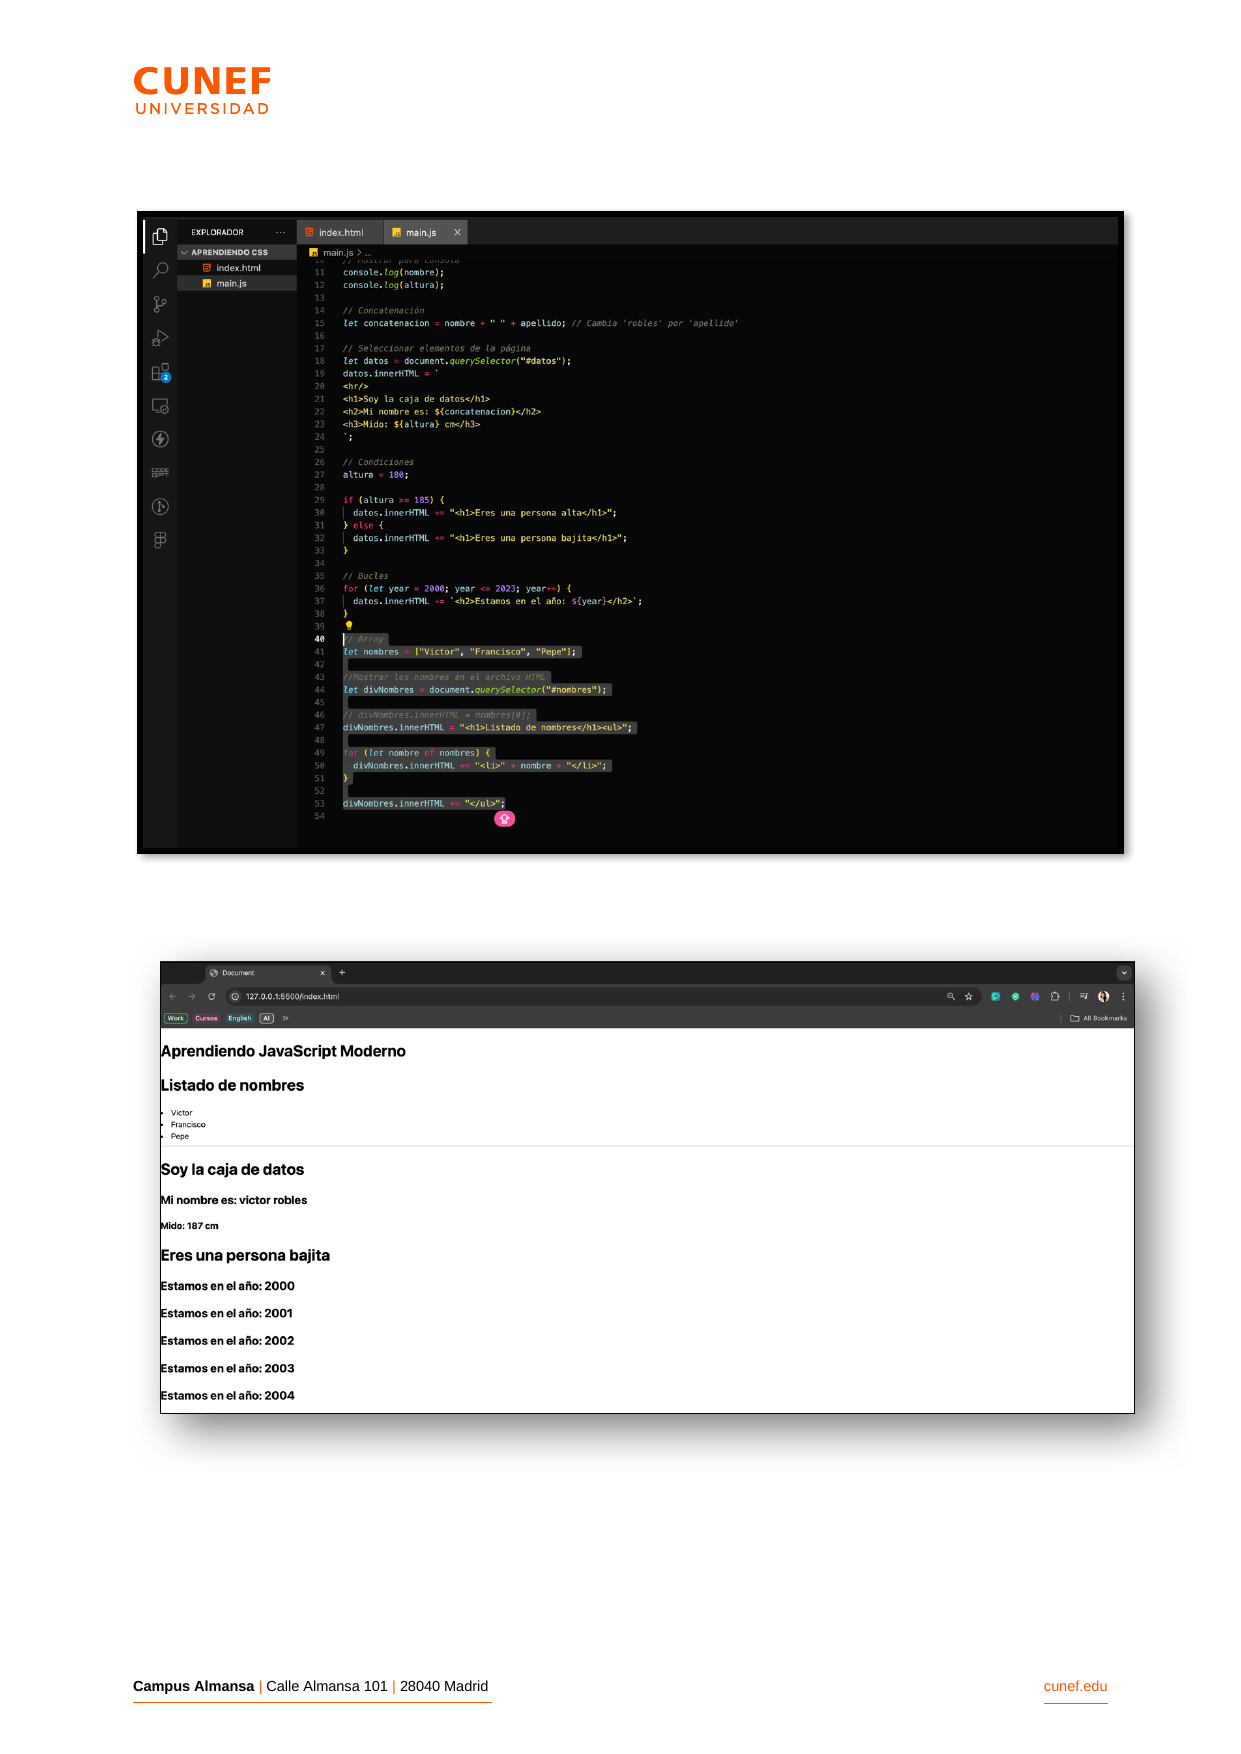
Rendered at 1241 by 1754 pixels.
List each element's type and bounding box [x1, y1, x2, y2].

picture [109, 62, 294, 141]
picture [161, 963, 1134, 1413]
picture [143, 217, 1118, 848]
